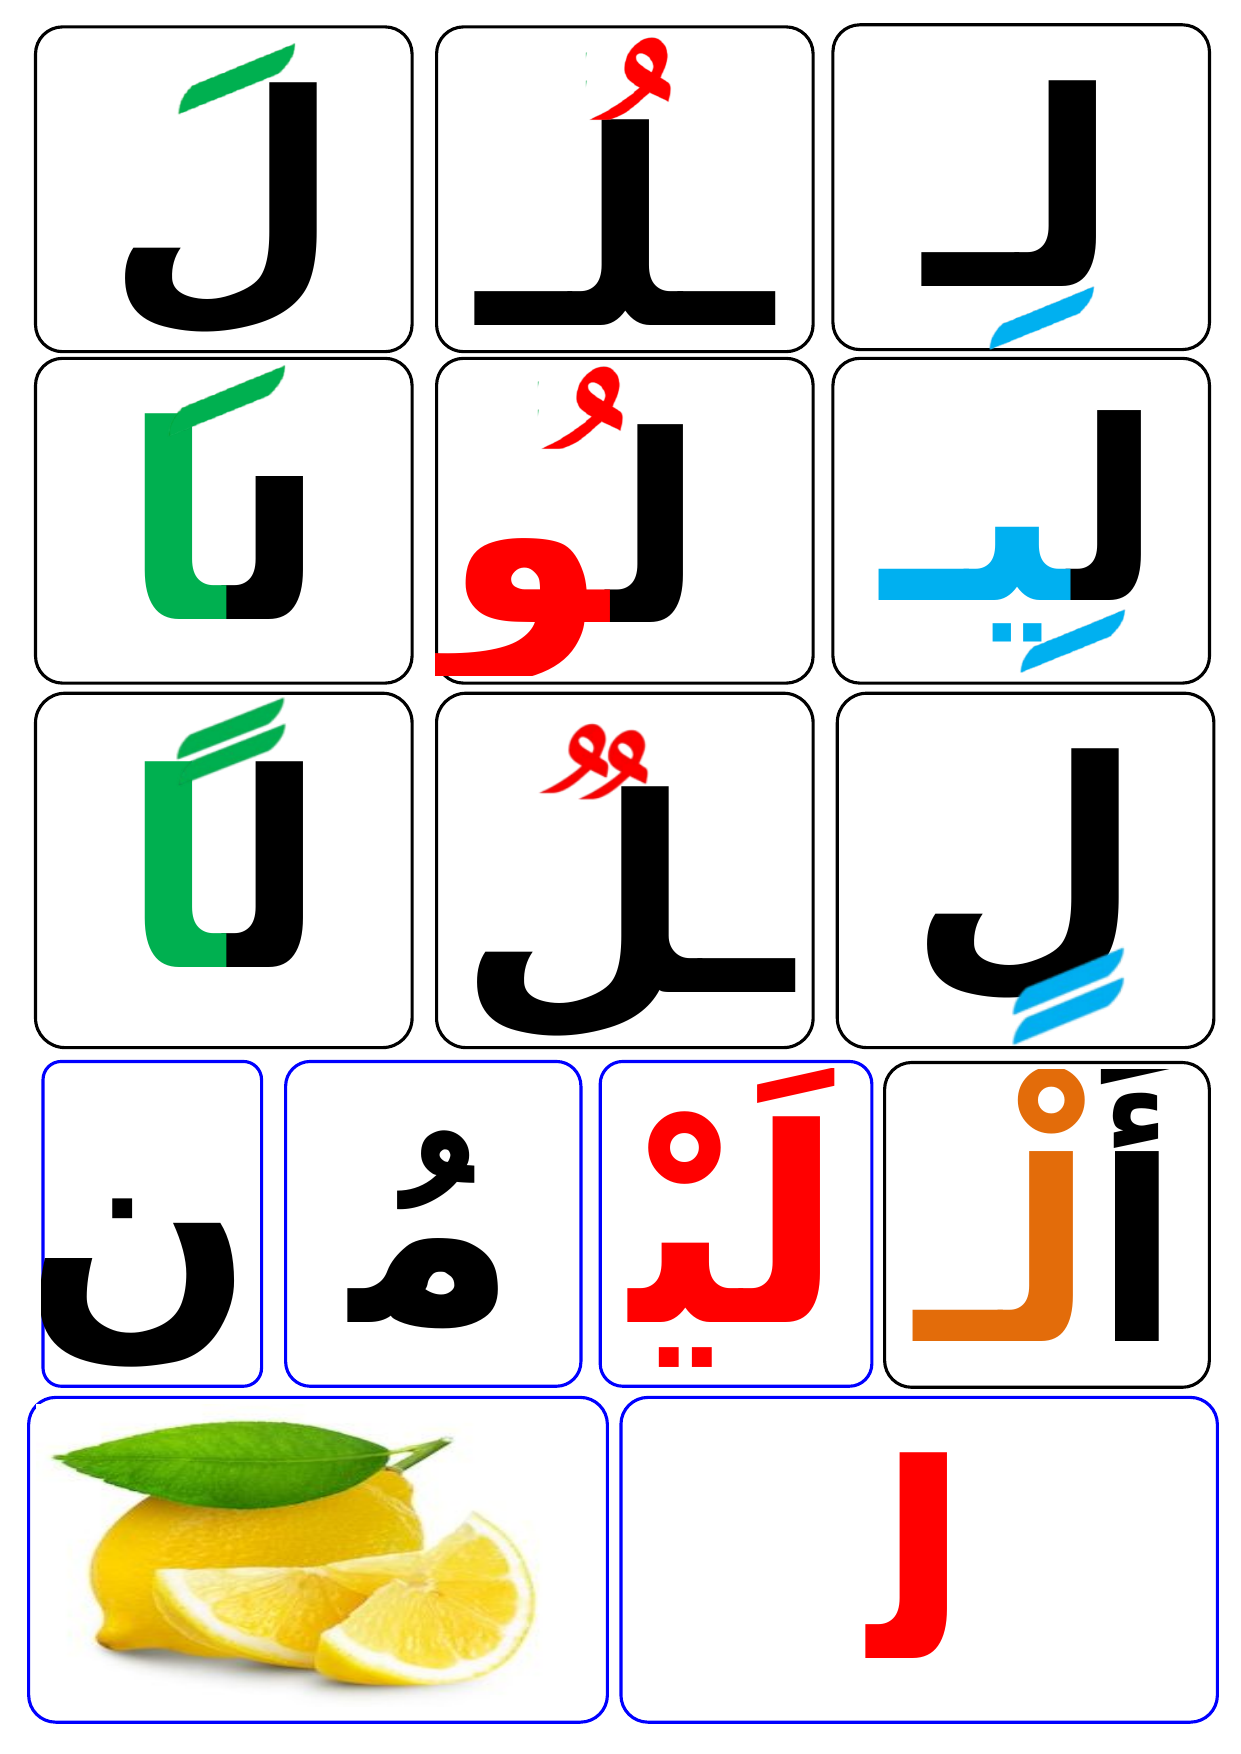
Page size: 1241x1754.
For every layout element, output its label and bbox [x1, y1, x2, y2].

picture [534, 716, 656, 804]
picture [174, 29, 296, 119]
picture [1013, 607, 1135, 673]
picture [982, 285, 1104, 350]
picture [169, 692, 291, 791]
picture [537, 363, 624, 481]
picture [585, 35, 672, 152]
picture [36, 1404, 561, 1707]
picture [1010, 932, 1128, 1047]
picture [164, 351, 286, 441]
